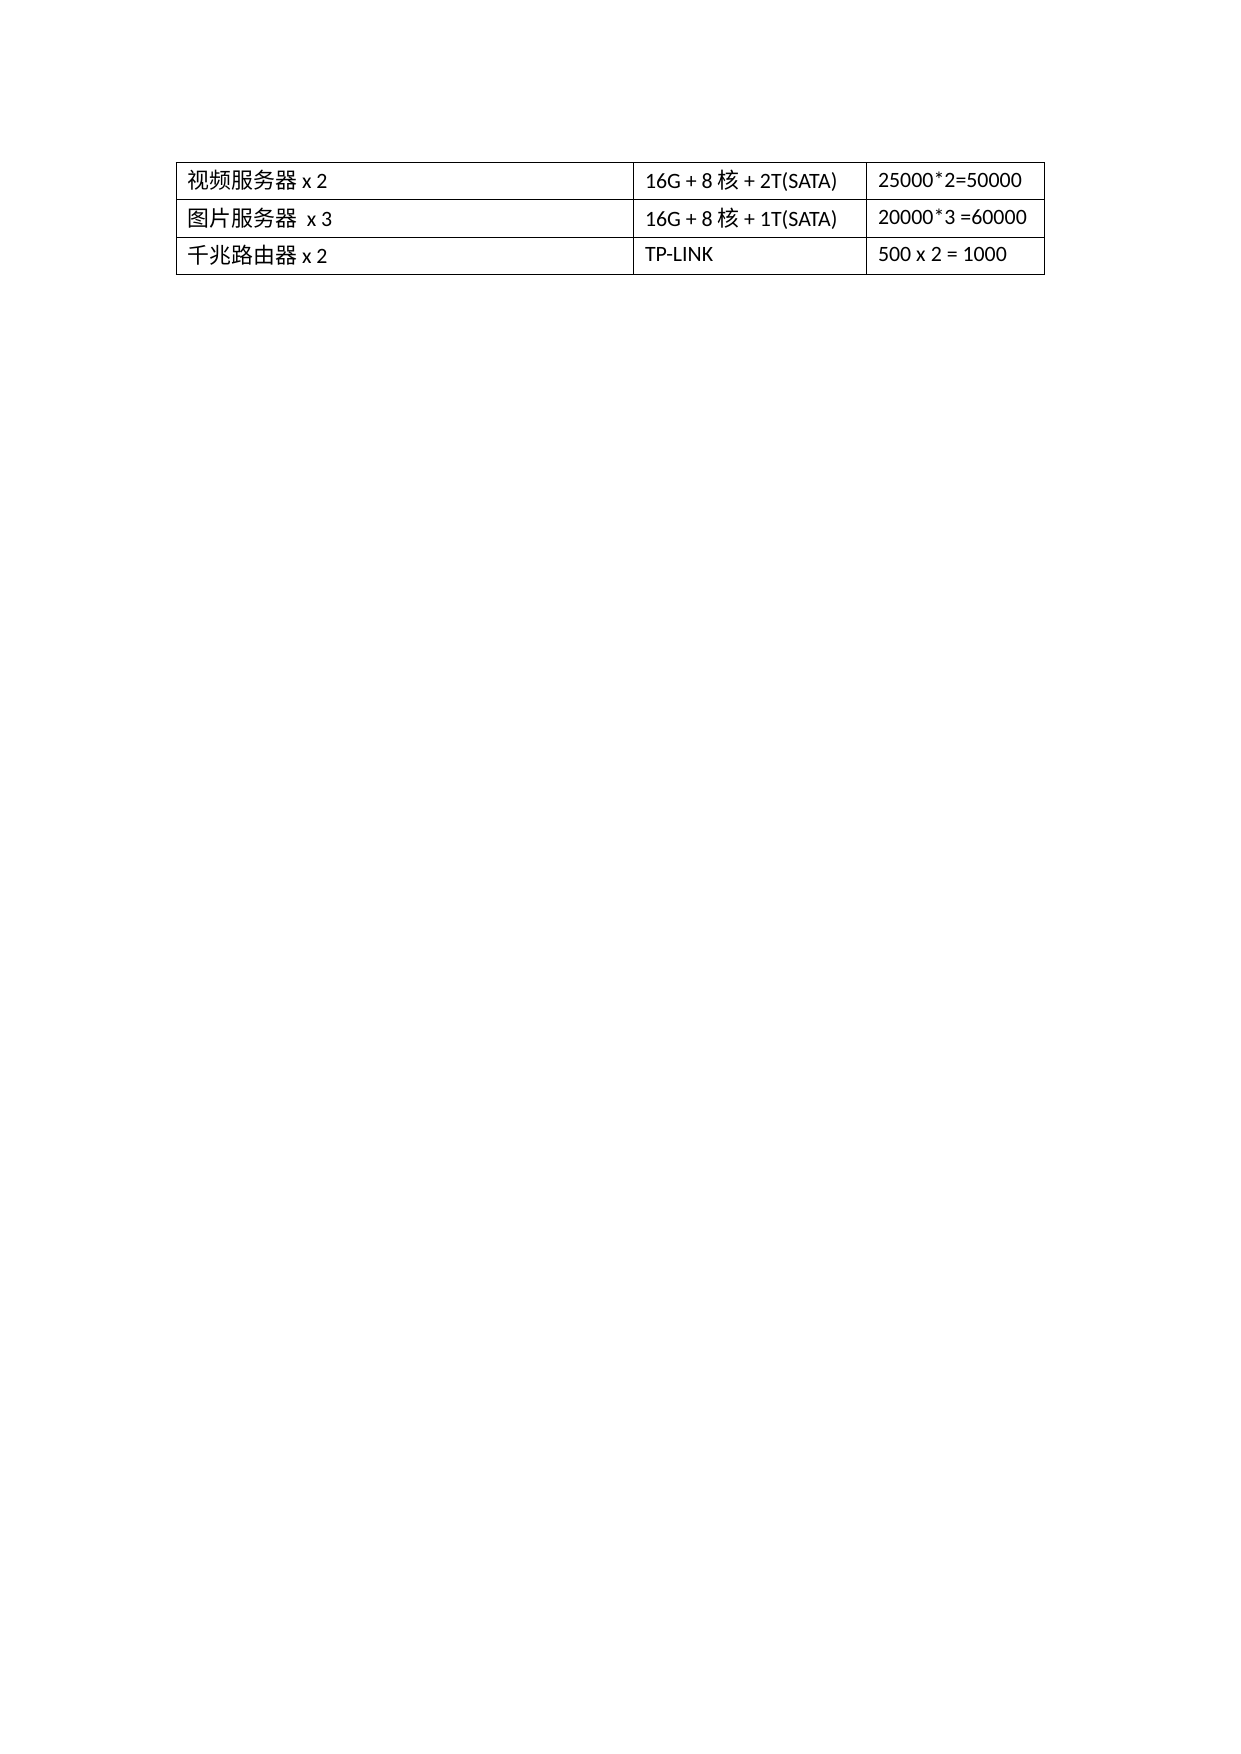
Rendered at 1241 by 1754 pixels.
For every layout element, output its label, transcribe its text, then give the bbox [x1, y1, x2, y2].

table_cell TP-LINK [634, 238, 866, 274]
table_cell 500 x 2 = 1000 [867, 238, 1044, 274]
table_cell 20000*3 =60000 [867, 200, 1044, 237]
table_cell 视频服务器 x 2 [177, 163, 633, 199]
table_cell 千兆路由器 x 2 [177, 238, 633, 274]
table_cell 16G + 8核 + 1T(SATA) [634, 200, 866, 237]
table_cell 25000*2=50000 [867, 163, 1044, 199]
table_cell 16G + 8核 + 2T(SATA) [634, 163, 866, 199]
table_cell 图片服务器 x 3 [177, 200, 633, 237]
